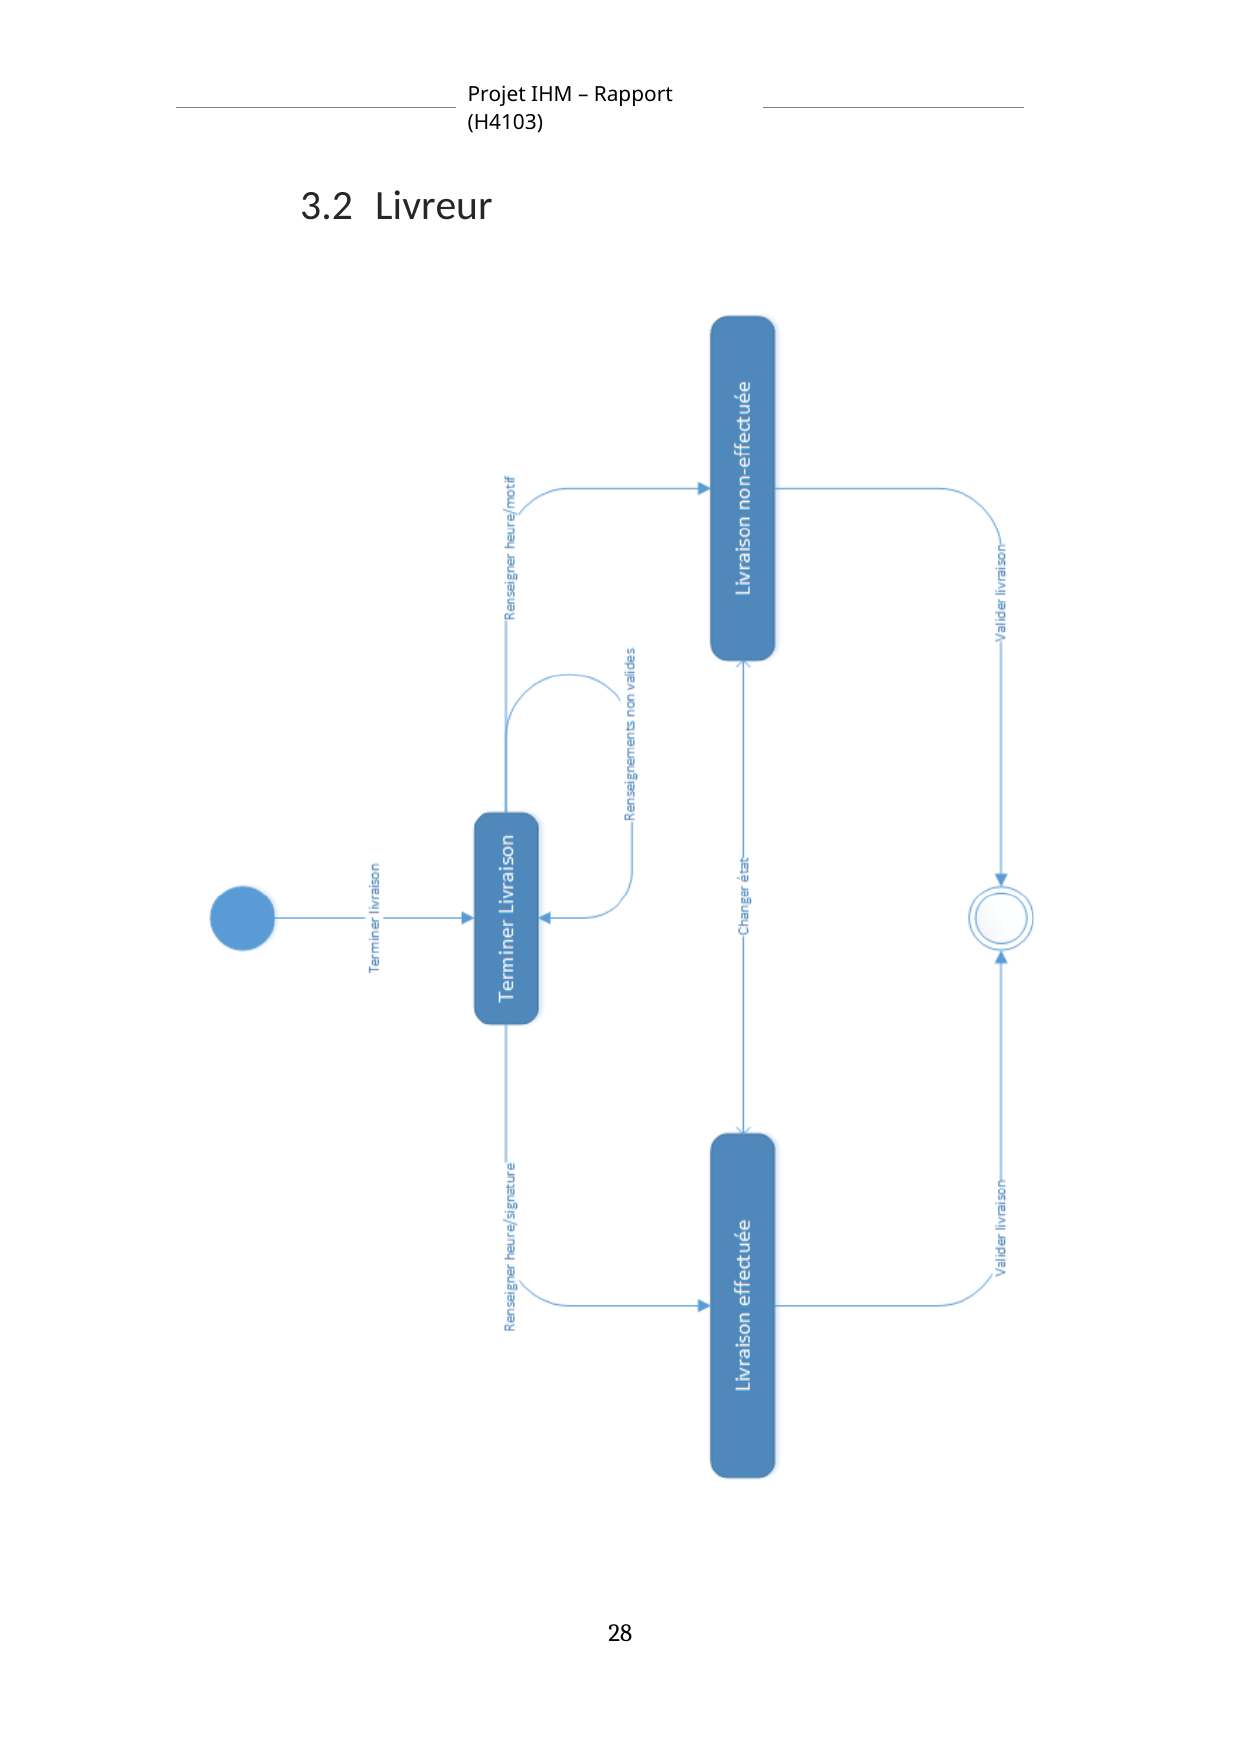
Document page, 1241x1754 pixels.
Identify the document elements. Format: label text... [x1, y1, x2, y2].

picture [207, 310, 1033, 1483]
subtitle Livreur [300, 179, 1053, 229]
